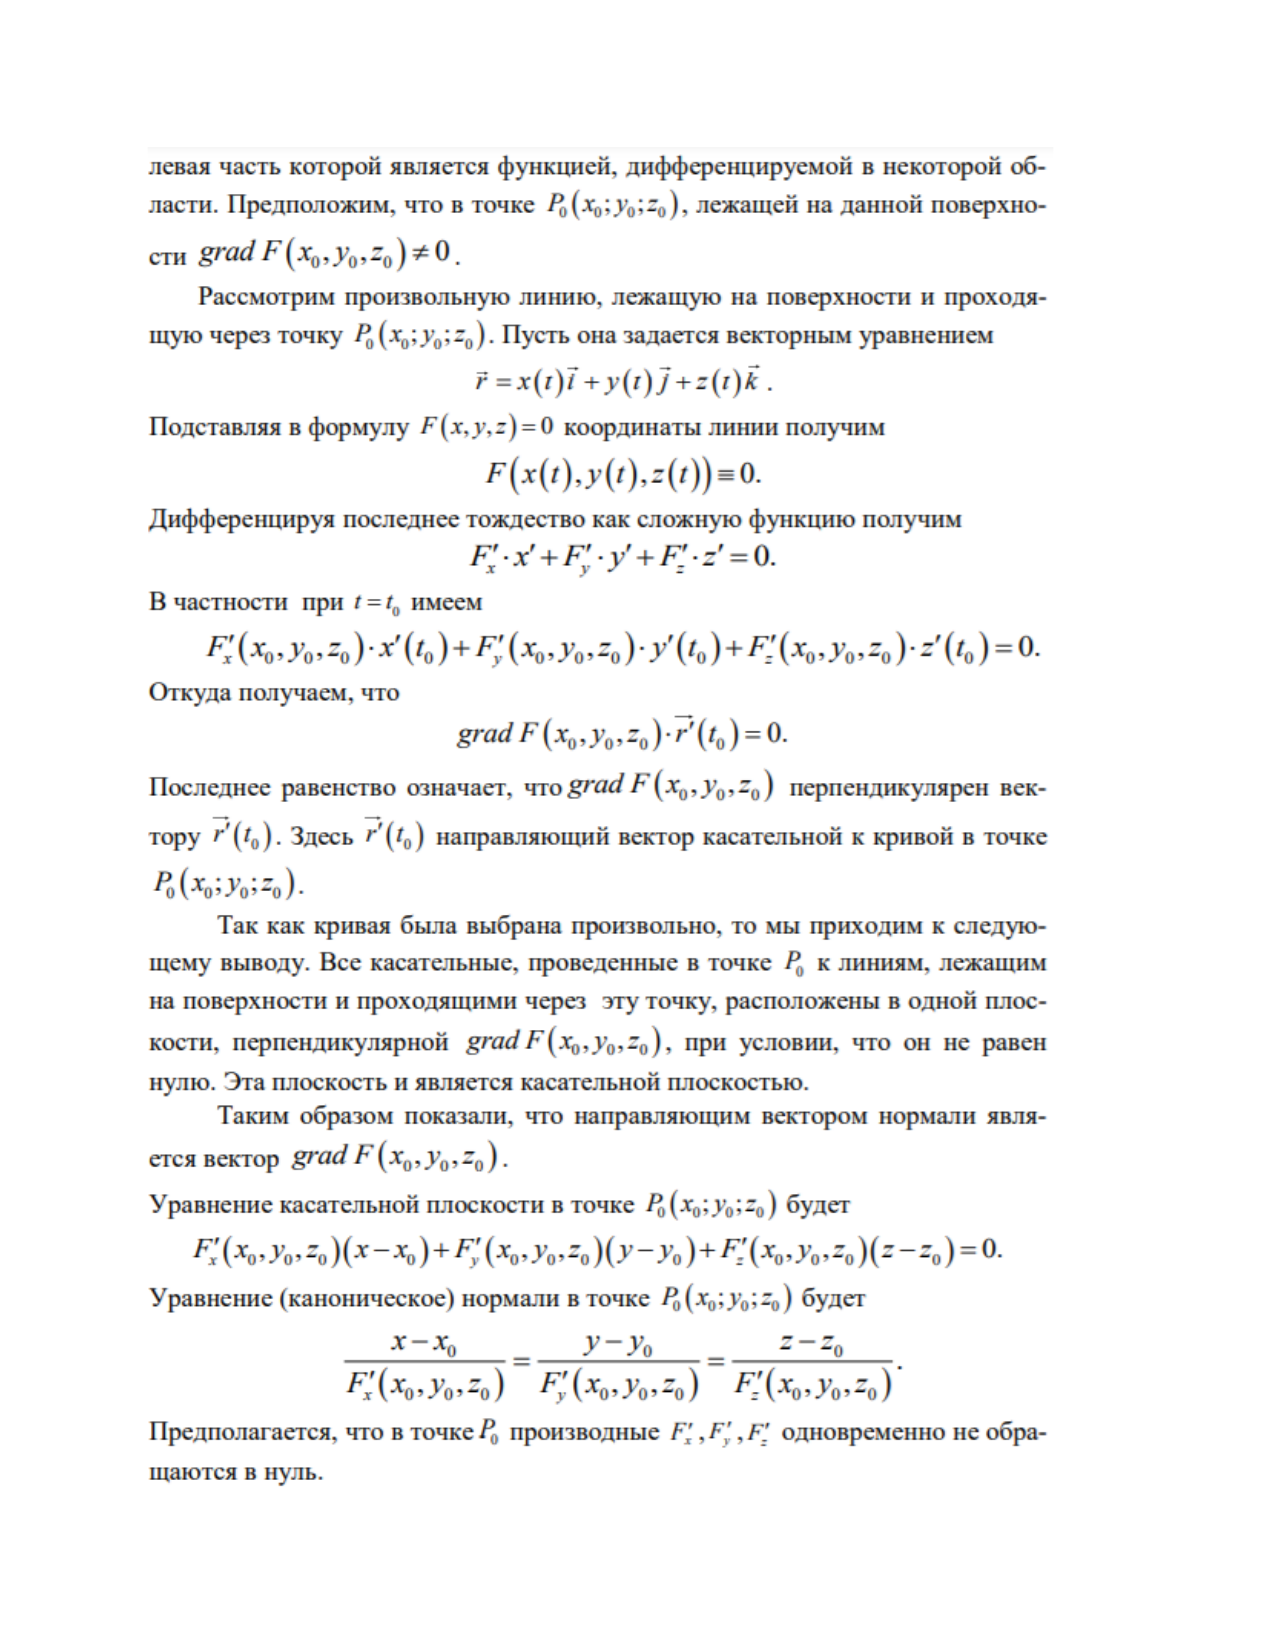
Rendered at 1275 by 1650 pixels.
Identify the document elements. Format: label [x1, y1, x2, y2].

picture [147, 147, 1054, 1503]
